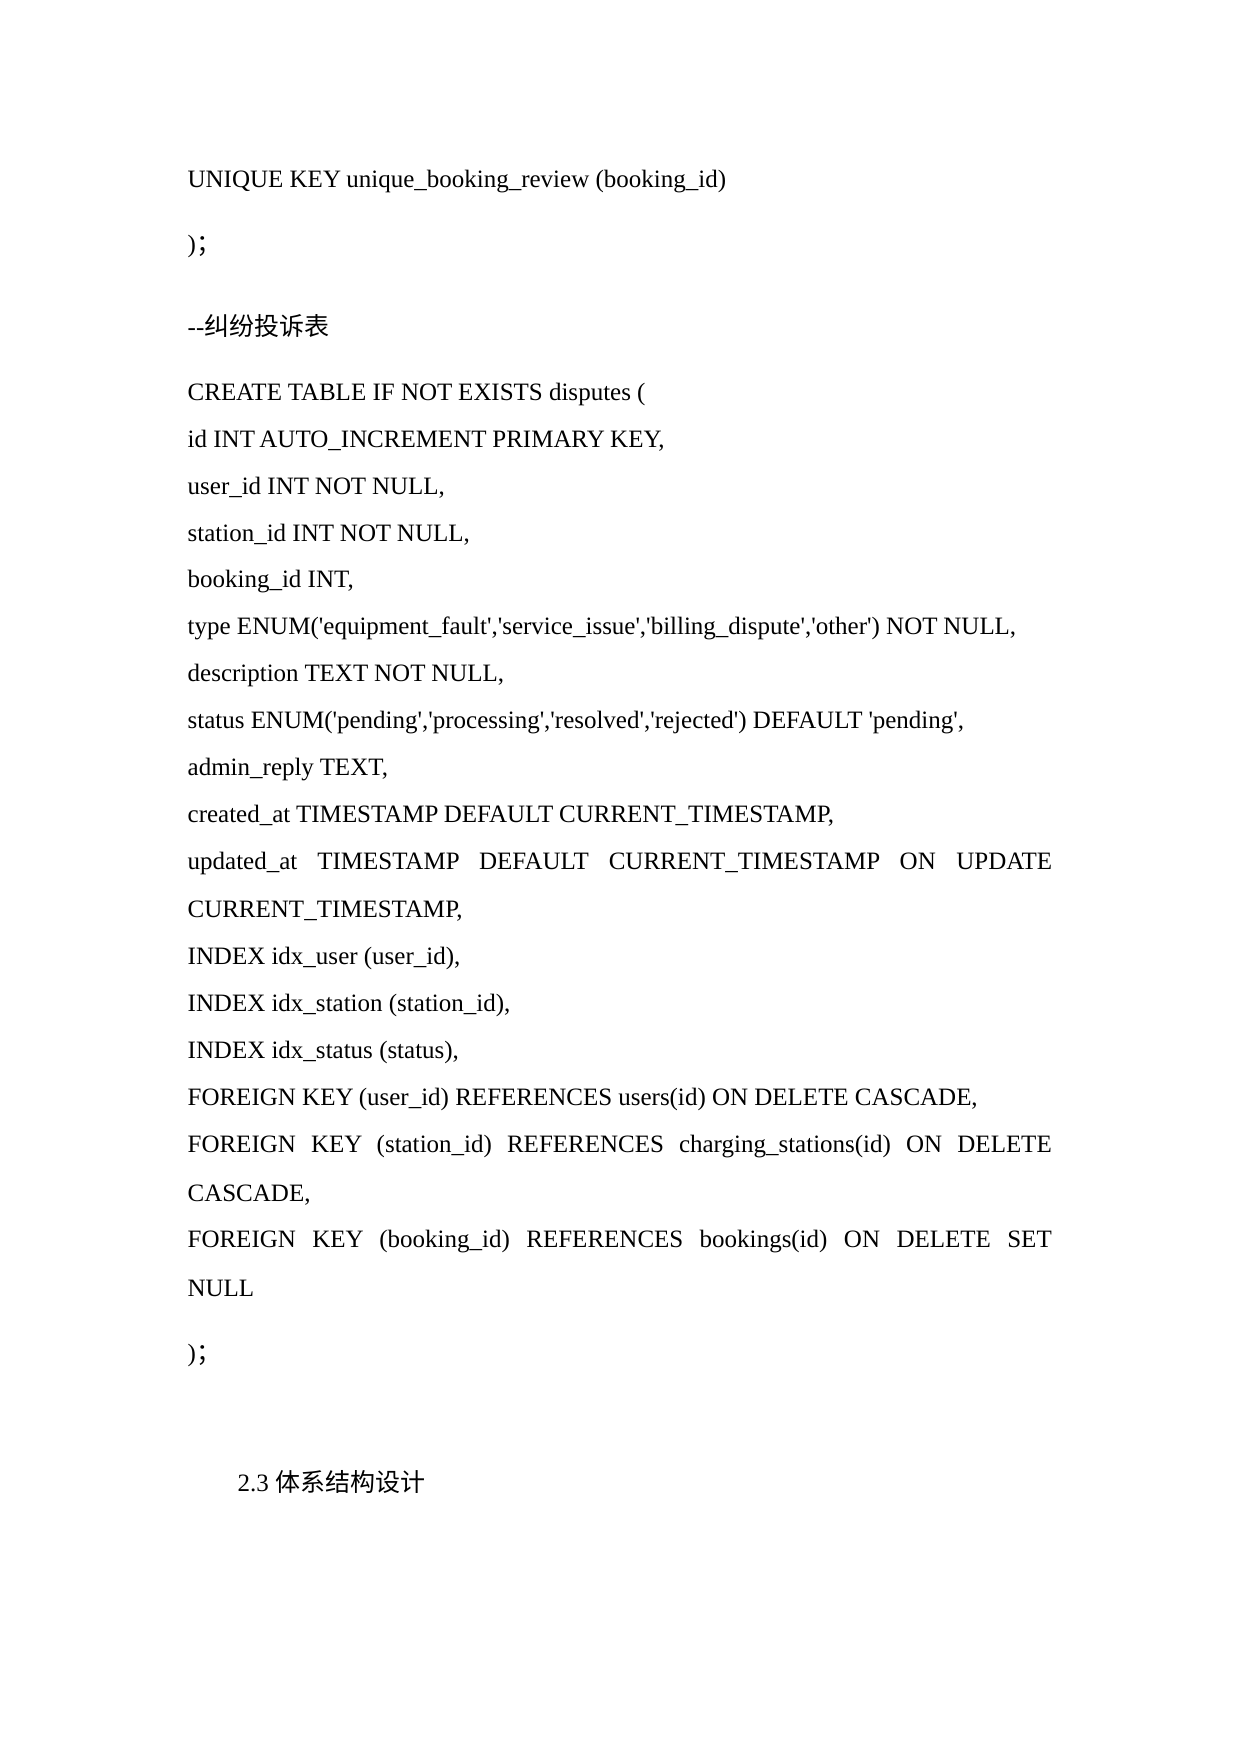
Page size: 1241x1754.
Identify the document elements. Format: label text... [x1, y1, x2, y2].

text FOREIGN KEY (station_id) REFERENCES charging_stations(id) ON DELETE CASCADE, [187, 1127, 1053, 1208]
text )； [187, 209, 1053, 274]
text FOREIGN KEY (user_id) REFERENCES users(id) ON DELETE CASCADE, [187, 1080, 1053, 1113]
text --纠纷投诉表 [187, 292, 1053, 357]
text type ENUM('equipment_fault','service_issue','billing_dispute','other') NOT NULL, [187, 609, 1053, 642]
text 2.3 体系结构设计 [187, 1448, 1053, 1513]
text updated_at TIMESTAMP DEFAULT CURRENT_TIMESTAMP ON UPDATE CURRENT_TIMESTAMP, [187, 844, 1053, 925]
text INDEX idx_user (user_id), [187, 939, 1053, 972]
text admin_reply TEXT, [187, 750, 1053, 783]
text created_at TIMESTAMP DEFAULT CURRENT_TIMESTAMP, [187, 797, 1053, 829]
text station_id INT NOT NULL, [187, 516, 1053, 548]
text INDEX idx_station (station_id), [187, 986, 1053, 1019]
text UNIQUE KEY unique_booking_review (booking_id) [187, 162, 1053, 194]
text status ENUM('pending','processing','resolved','rejected') DEFAULT 'pending', [187, 703, 1053, 736]
text id INT AUTO_INCREMENT PRIMARY KEY, [187, 422, 1053, 454]
text booking_id INT, [187, 563, 1053, 595]
text FOREIGN KEY (booking_id) REFERENCES bookings(id) ON DELETE SET NULL [187, 1223, 1053, 1304]
text INDEX idx_status (status), [187, 1033, 1053, 1066]
text description TEXT NOT NULL, [187, 656, 1053, 689]
text )； [187, 1318, 1053, 1383]
text user_id INT NOT NULL, [187, 469, 1053, 501]
text CREATE TABLE IF NOT EXISTS disputes ( [187, 375, 1053, 408]
